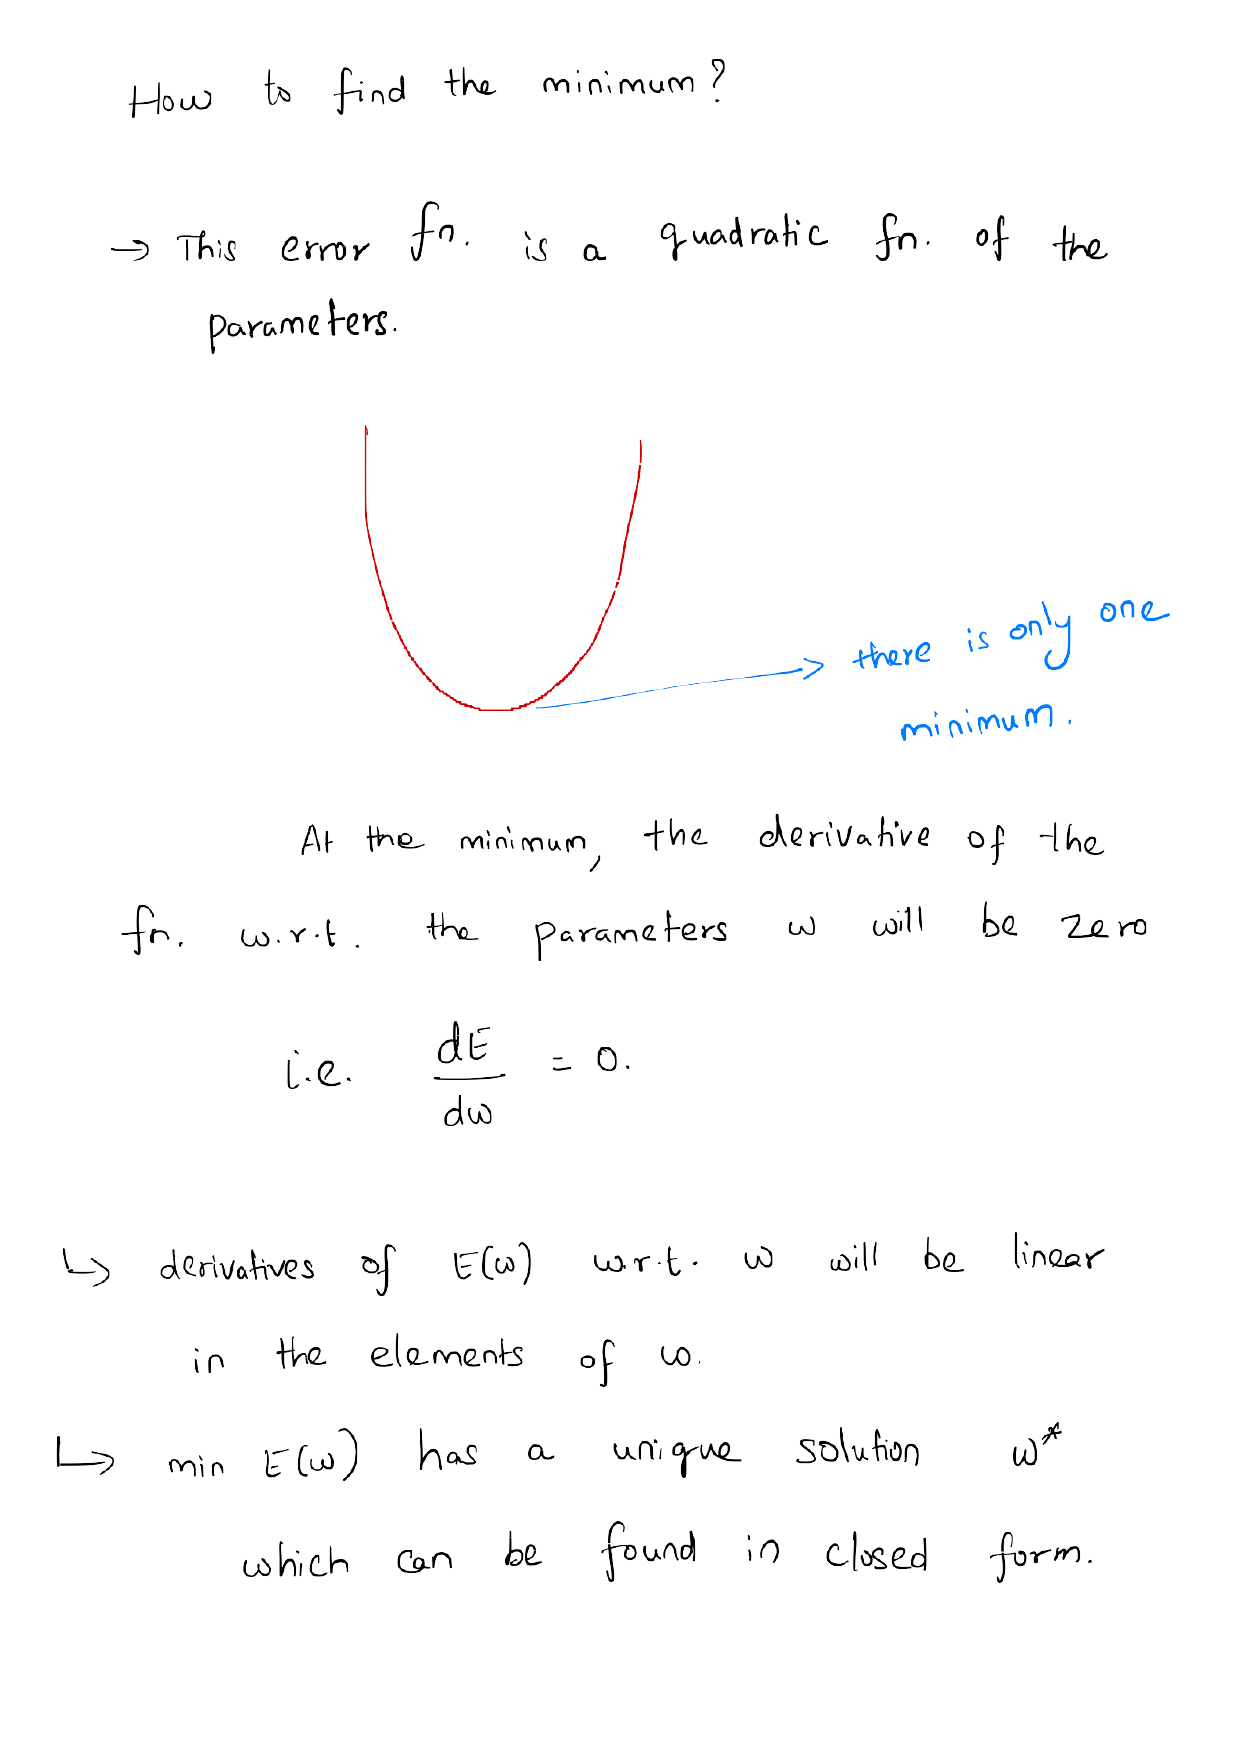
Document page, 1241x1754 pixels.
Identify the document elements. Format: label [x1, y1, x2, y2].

picture [826, 1531, 927, 1571]
picture [128, 82, 212, 118]
picture [361, 1244, 396, 1296]
picture [643, 818, 708, 851]
picture [160, 1249, 314, 1280]
picture [594, 1246, 681, 1276]
picture [1009, 601, 1071, 670]
picture [747, 1535, 779, 1563]
picture [852, 641, 930, 669]
picture [830, 1242, 877, 1271]
picture [56, 1436, 114, 1475]
picture [744, 1246, 773, 1269]
picture [1014, 1232, 1105, 1269]
picture [876, 213, 930, 261]
picture [287, 1050, 351, 1089]
picture [419, 1428, 477, 1470]
picture [281, 236, 370, 261]
picture [426, 912, 479, 940]
picture [982, 901, 1018, 937]
picture [176, 230, 236, 261]
picture [759, 814, 929, 847]
picture [660, 213, 828, 261]
picture [366, 825, 425, 852]
picture [276, 1336, 327, 1369]
picture [333, 67, 405, 115]
picture [524, 231, 547, 261]
picture [264, 69, 291, 105]
picture [661, 1346, 701, 1366]
picture [873, 906, 923, 936]
picture [613, 1439, 662, 1460]
picture [900, 704, 1053, 741]
picture [110, 240, 149, 261]
picture [454, 1242, 531, 1285]
picture [241, 919, 336, 947]
picture [121, 905, 183, 955]
picture [543, 70, 694, 95]
picture [371, 1333, 523, 1367]
picture [364, 425, 824, 711]
picture [535, 910, 727, 961]
picture [597, 1047, 617, 1071]
picture [967, 825, 1004, 865]
picture [194, 1348, 224, 1373]
picture [444, 67, 497, 96]
picture [433, 1021, 506, 1080]
picture [967, 628, 989, 652]
picture [528, 1444, 555, 1460]
picture [397, 1550, 452, 1573]
picture [1039, 822, 1105, 855]
picture [1061, 914, 1147, 938]
picture [301, 824, 333, 855]
picture [583, 244, 607, 261]
picture [444, 1095, 492, 1126]
picture [711, 59, 725, 88]
picture [209, 298, 397, 354]
picture [265, 1428, 358, 1481]
picture [1052, 225, 1108, 261]
picture [601, 1521, 696, 1582]
picture [62, 1248, 110, 1287]
picture [672, 1442, 742, 1478]
picture [796, 1427, 919, 1466]
picture [505, 1531, 542, 1566]
picture [788, 916, 815, 935]
picture [243, 1541, 349, 1577]
picture [580, 1339, 615, 1387]
picture [976, 215, 1009, 261]
picture [1100, 600, 1170, 622]
picture [460, 826, 601, 872]
picture [168, 1455, 224, 1477]
picture [411, 201, 454, 261]
picture [989, 1532, 1092, 1583]
picture [1013, 1422, 1062, 1466]
picture [924, 1237, 964, 1272]
